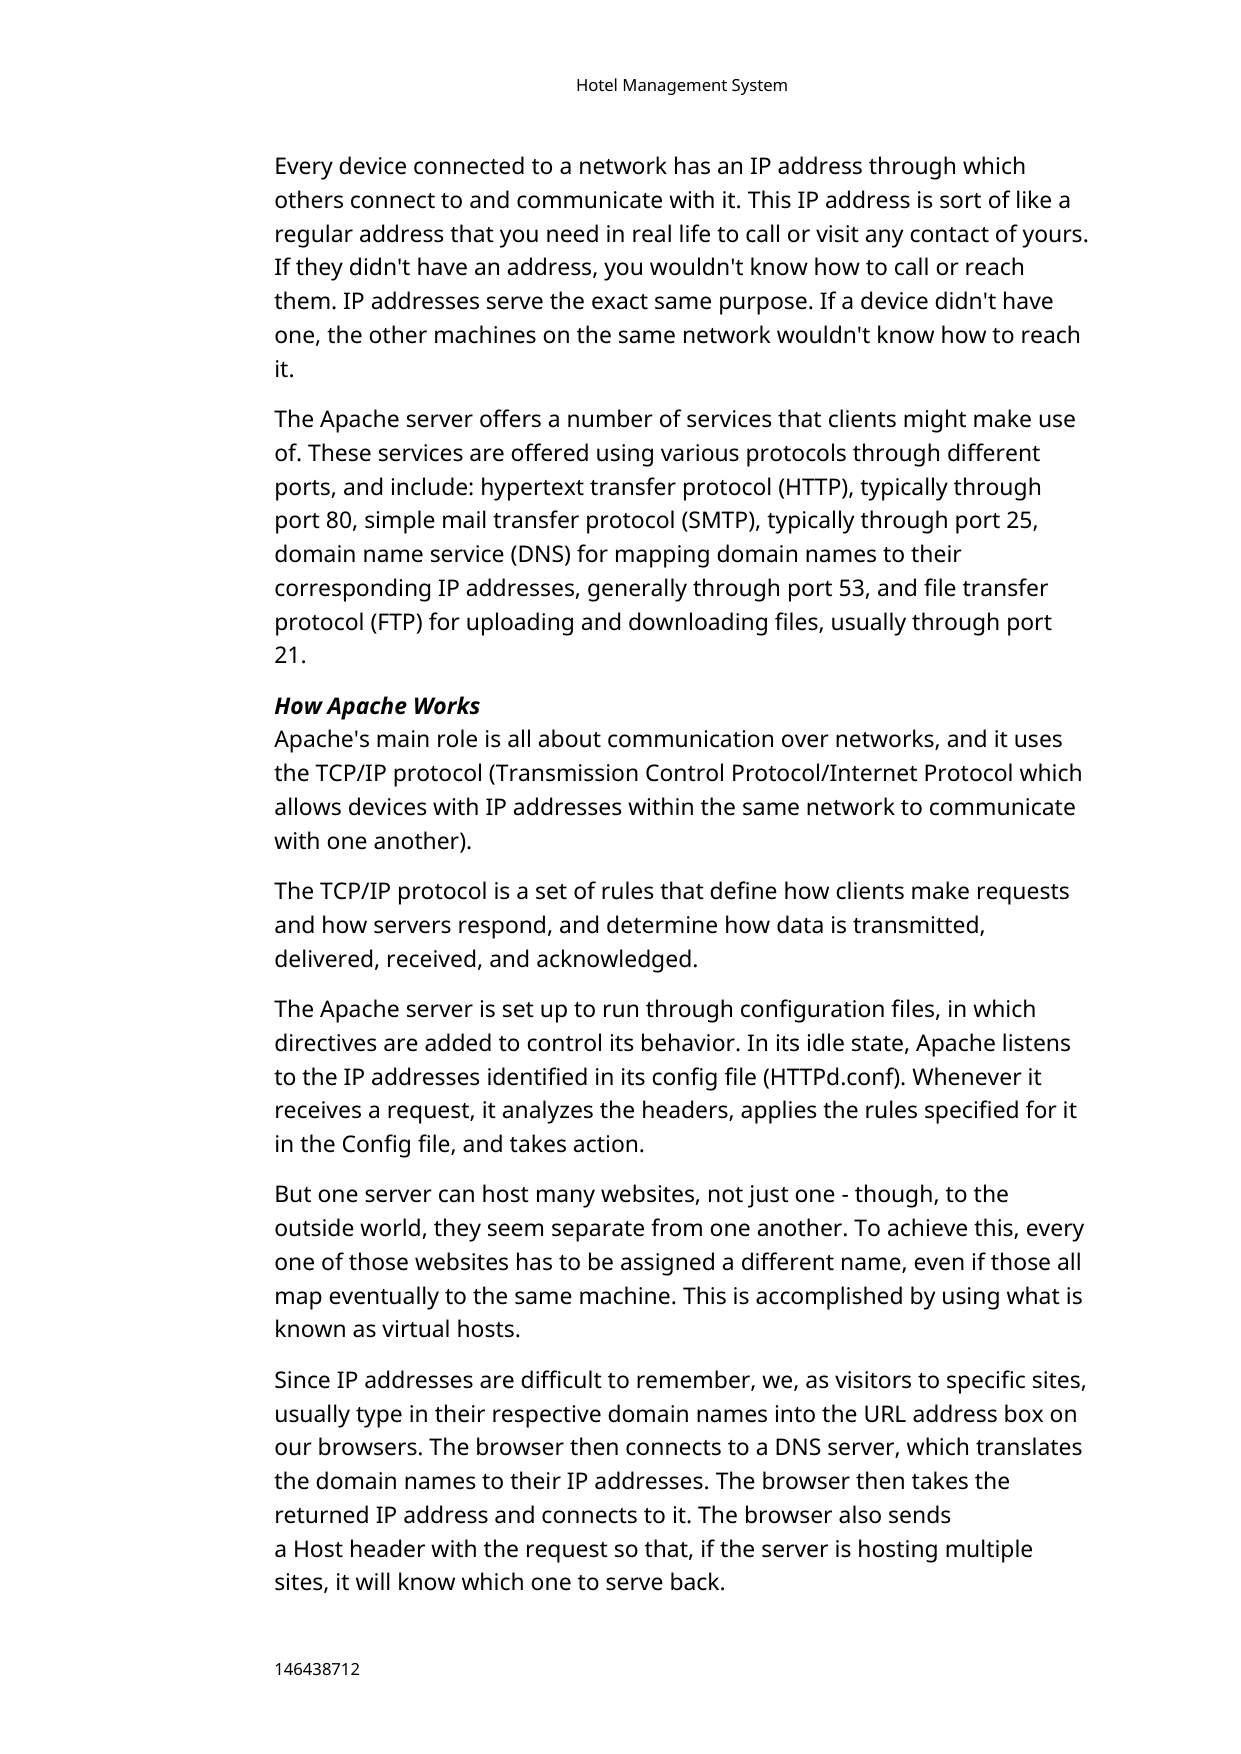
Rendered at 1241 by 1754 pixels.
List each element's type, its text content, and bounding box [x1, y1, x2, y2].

text The TCP/IP protocol is a set of rules that define how clients make requests and how servers respond, and determine how data is transmitted, delivered, received, and acknowledged. [274, 875, 1090, 974]
text The Apache server offers a number of services that clients might make use of. These services are offered using various protocols through different ports, and include: hypertext transfer protocol (HTTP), typically through port 80, simple mail transfer protocol (SMTP), typically through port 25, domain name service (DNS) for mapping domain names to their corresponding IP addresses, generally through port 53, and file transfer protocol (FTP) for uploading and downloading files, usually through port 21. [274, 403, 1090, 670]
subtitle How Apache Works [274, 689, 1090, 721]
text But one server can host many websites, not just one - though, to the outside world, they seem separate from one another. To achieve this, every one of those websites has to be assigned a different name, even if those all map eventually to the same machine. This is accomplished by using what is known as virtual hosts. [274, 1178, 1090, 1344]
text Since IP addresses are difficult to remember, we, as visitors to specific sites, usually type in their respective domain names into the URL address box on our browsers. The browser then connects to a DNS server, which translates the domain names to their IP addresses. The browser then takes the returned IP address and connects to it. The browser also sends a Host header with the request so that, if the server is hosting multiple sites, it will know which one to serve back. [274, 1364, 1090, 1597]
text The Apache server is set up to run through configuration files, in which directives are added to control its behavior. In its idle state, Apache listens to the IP addresses identified in its config file (HTTPd.conf). Whenever it receives a request, it analyzes the headers, applies the rules specified for it in the Config file, and takes action. [274, 993, 1090, 1159]
text Apache's main role is all about communication over networks, and it uses the TCP/IP protocol (Transmission Control Protocol/Internet Protocol which allows devices with IP addresses within the same network to communicate with one another). [274, 723, 1090, 856]
text Every device connected to a network has an IP address through which others connect to and communicate with it. This IP address is sort of like a regular address that you need in real life to call or visit any contact of yours. If they didn't have an address, you wouldn't know how to call or reach them. IP addresses serve the exact same purpose. If a device didn't have one, the other machines on the same network wouldn't know how to reach it. [274, 150, 1090, 384]
